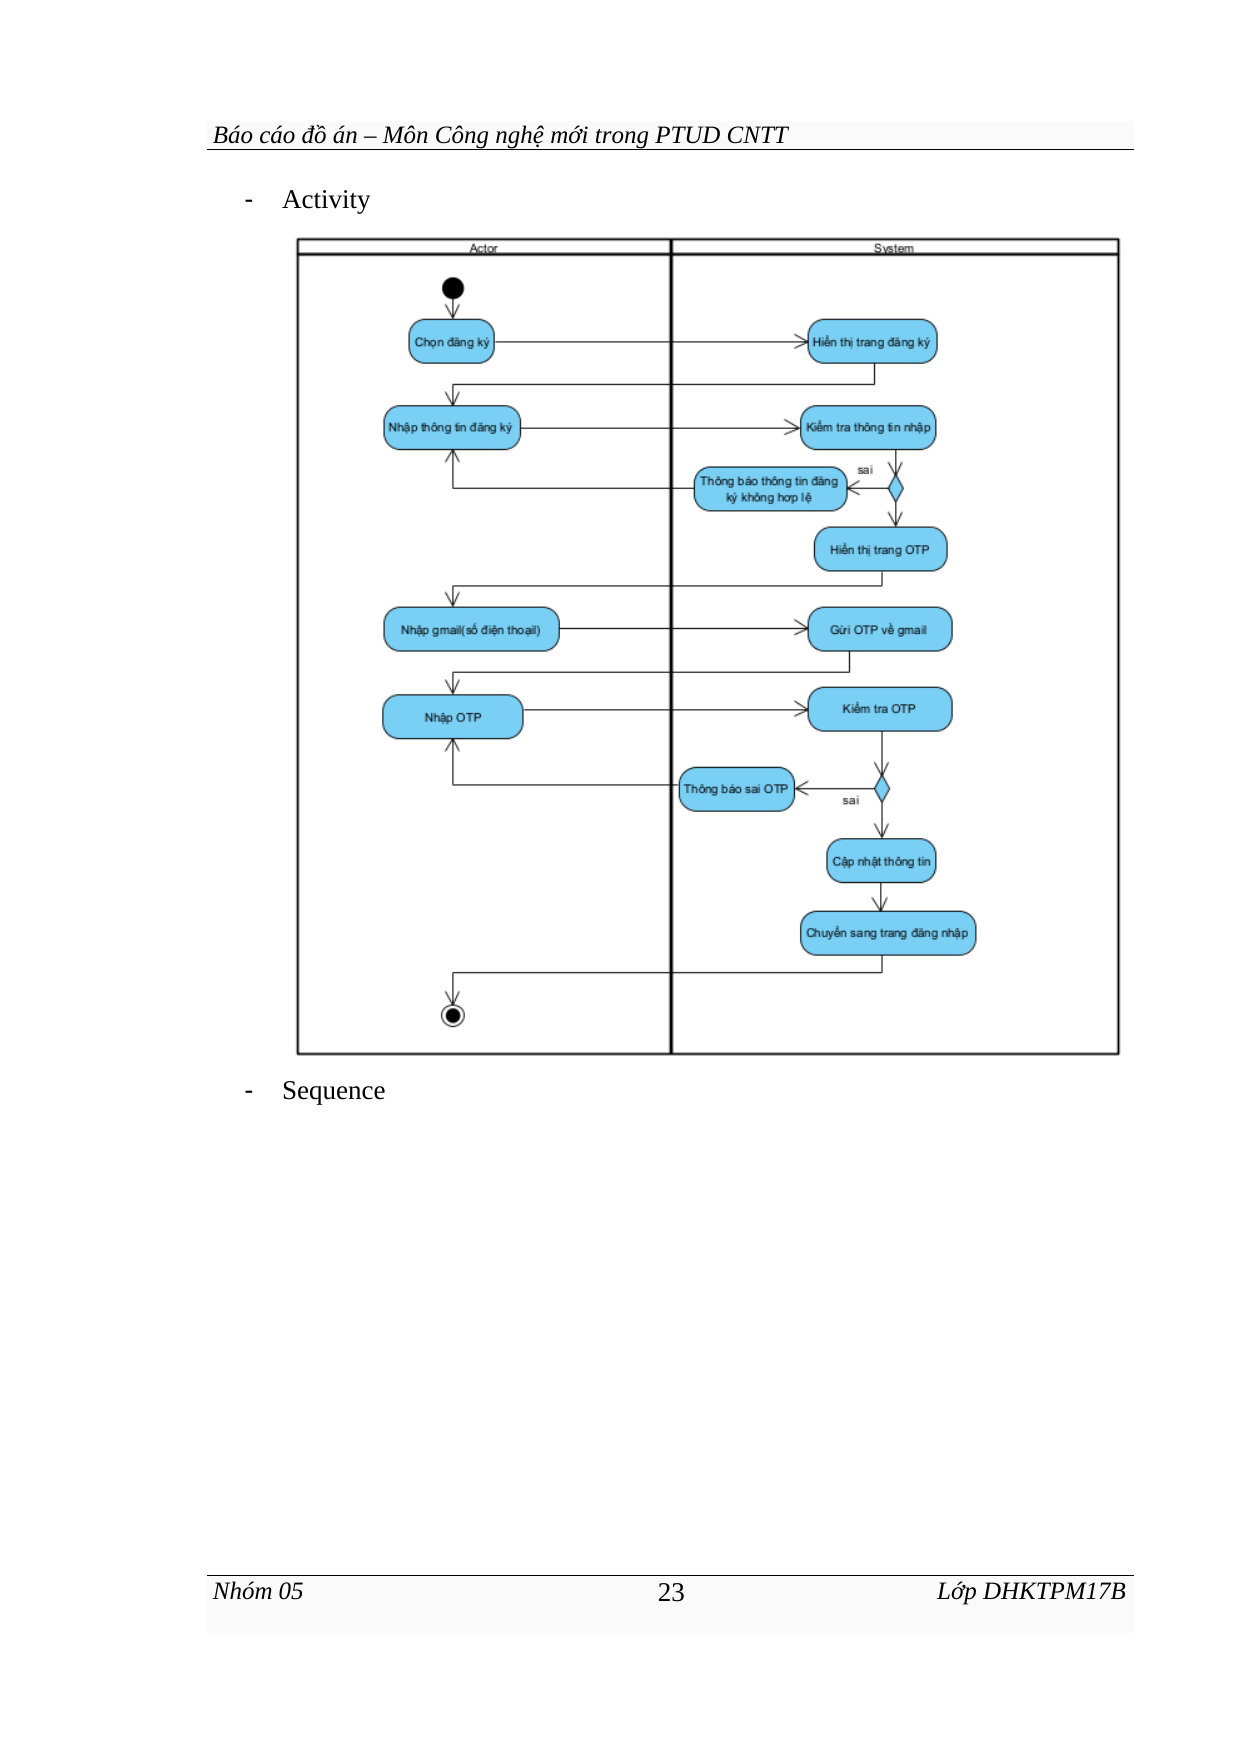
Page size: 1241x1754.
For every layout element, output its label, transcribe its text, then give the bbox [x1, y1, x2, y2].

picture [281, 220, 1148, 1066]
list Sequence [244, 1071, 1122, 1107]
